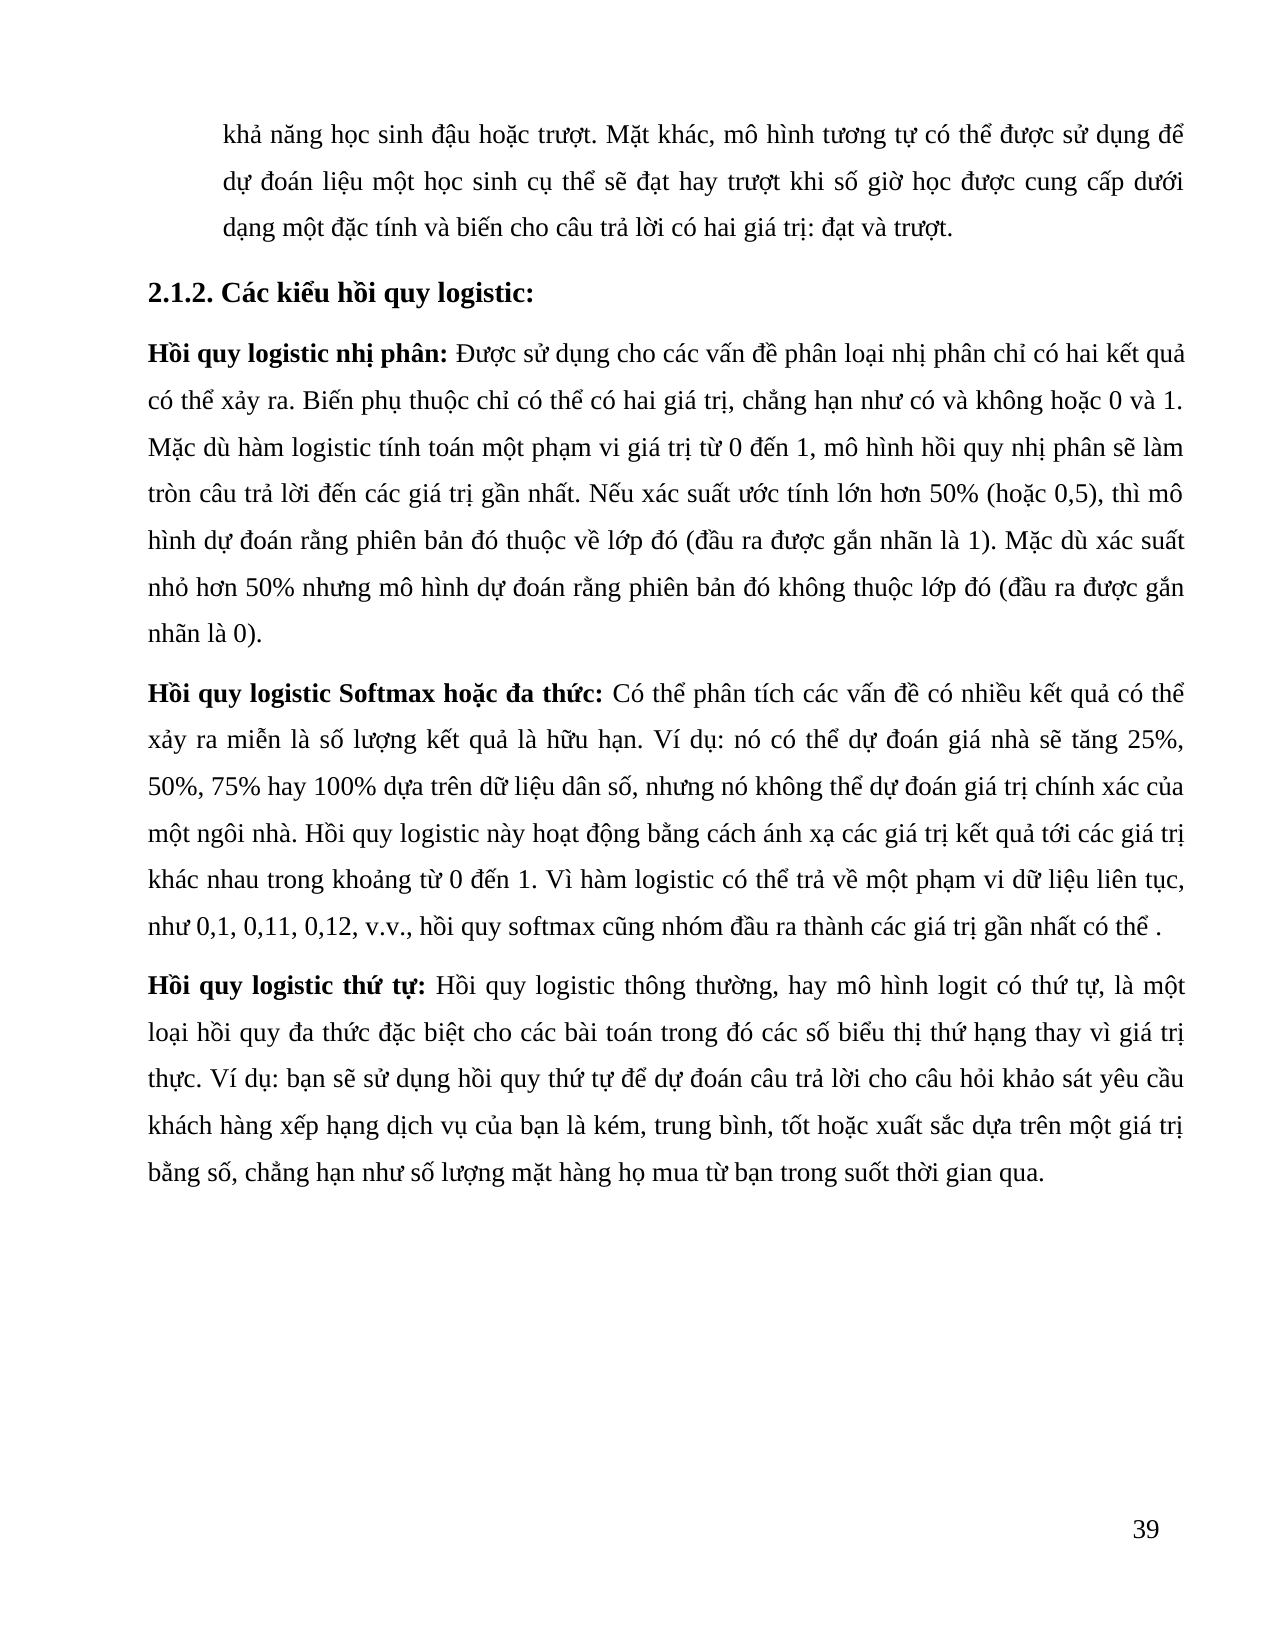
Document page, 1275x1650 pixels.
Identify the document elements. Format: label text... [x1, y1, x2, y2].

text Hồi quy logistic thứ tự: Hồi quy logistic thông thường, hay mô hình logit có thứ tự, là một loại hồi quy đa thức đặc biệt cho các bài toán trong đó các số biểu thị thứ hạng thay vì giá trị thực. Ví dụ: bạn sẽ sử dụng hồi quy thứ tự để dự đoán câu trả lời cho câu hỏi khảo sát yêu cầu khách hàng xếp hạng dịch vụ của bạn là kém, trung bình, tốt hoặc xuất sắc dựa trên một giá trị bằng số, chẳng hạn như số lượng mặt hàng họ mua từ bạn trong suốt thời gian qua. [148, 969, 1186, 1187]
text Hồi quy logistic Softmax hoặc đa thức: Có thể phân tích các vấn đề có nhiều kết quả có thể xảy ra miễn là số lượng kết quả là hữu hạn. Ví dụ: nó có thể dự đoán giá nhà sẽ tăng 25%, 50%, 75% hay 100% dựa trên dữ liệu dân số, nhưng nó không thể dự đoán giá trị chính xác của một ngôi nhà. Hồi quy logistic này hoạt động bằng cách ánh xạ các giá trị kết quả tới các giá trị khác nhau trong khoảng từ 0 đến 1. Vì hàm logistic có thể trả về một phạm vi dữ liệu liên tục, như 0,1, 0,11, 0,12, v.v., hồi quy softmax cũng nhóm đầu ra thành các giá trị gần nhất có thể . [148, 677, 1186, 941]
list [185, 118, 1186, 243]
text Hồi quy logistic nhị phân: Được sử dụng cho các vấn đề phân loại nhị phân chỉ có hai kết quả có thể xảy ra. Biến phụ thuộc chỉ có thể có hai giá trị, chẳng hạn như có và không hoặc 0 và 1. Mặc dù hàm logistic tính toán một phạm vi giá trị từ 0 đến 1, mô hình hồi quy nhị phân sẽ làm tròn câu trả lời đến các giá trị gần nhất. Nếu xác suất ước tính lớn hơn 50% (hoặc 0,5), thì mô hình dự đoán rằng phiên bản đó thuộc về lớp đó (đầu ra được gắn nhãn là 1). Mặc dù xác suất nhỏ hơn 50% nhưng mô hình dự đoán rằng phiên bản đó không thuộc lớp đó (đầu ra được gắn nhãn là 0). [148, 338, 1186, 649]
subtitle 2.1.2. Các kiểu hồi quy logistic: [148, 275, 1186, 308]
